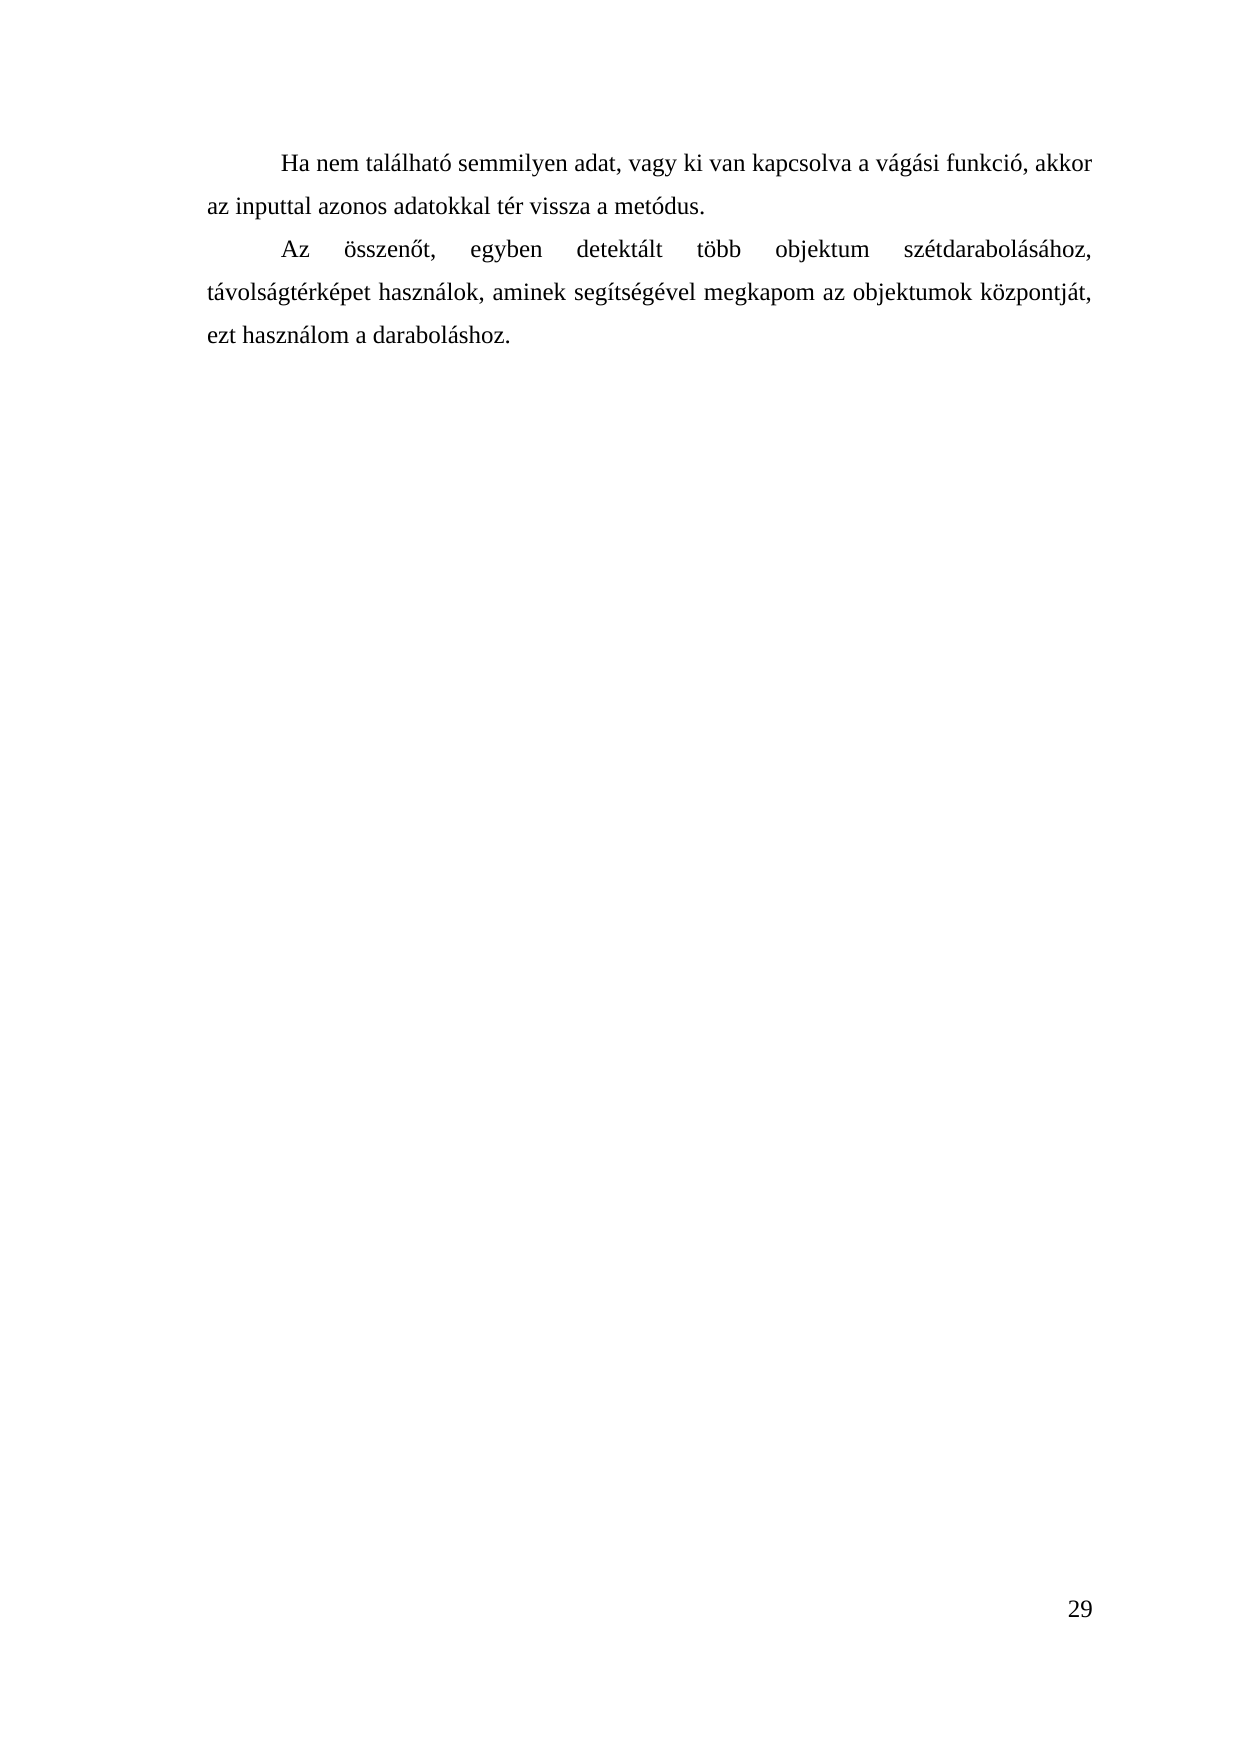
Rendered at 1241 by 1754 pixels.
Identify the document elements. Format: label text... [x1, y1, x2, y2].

text Az összenőt, egyben detektált több objektum szétdarabolásához, távolságtérképet használok, aminek segítségével megkapom az objektumok központját, ezt használom a daraboláshoz. [207, 234, 1092, 349]
text Ha nem található semmilyen adat, vagy ki van kapcsolva a vágási funkció, akkor az inputtal azonos adatokkal tér vissza a metódus. [207, 148, 1092, 219]
